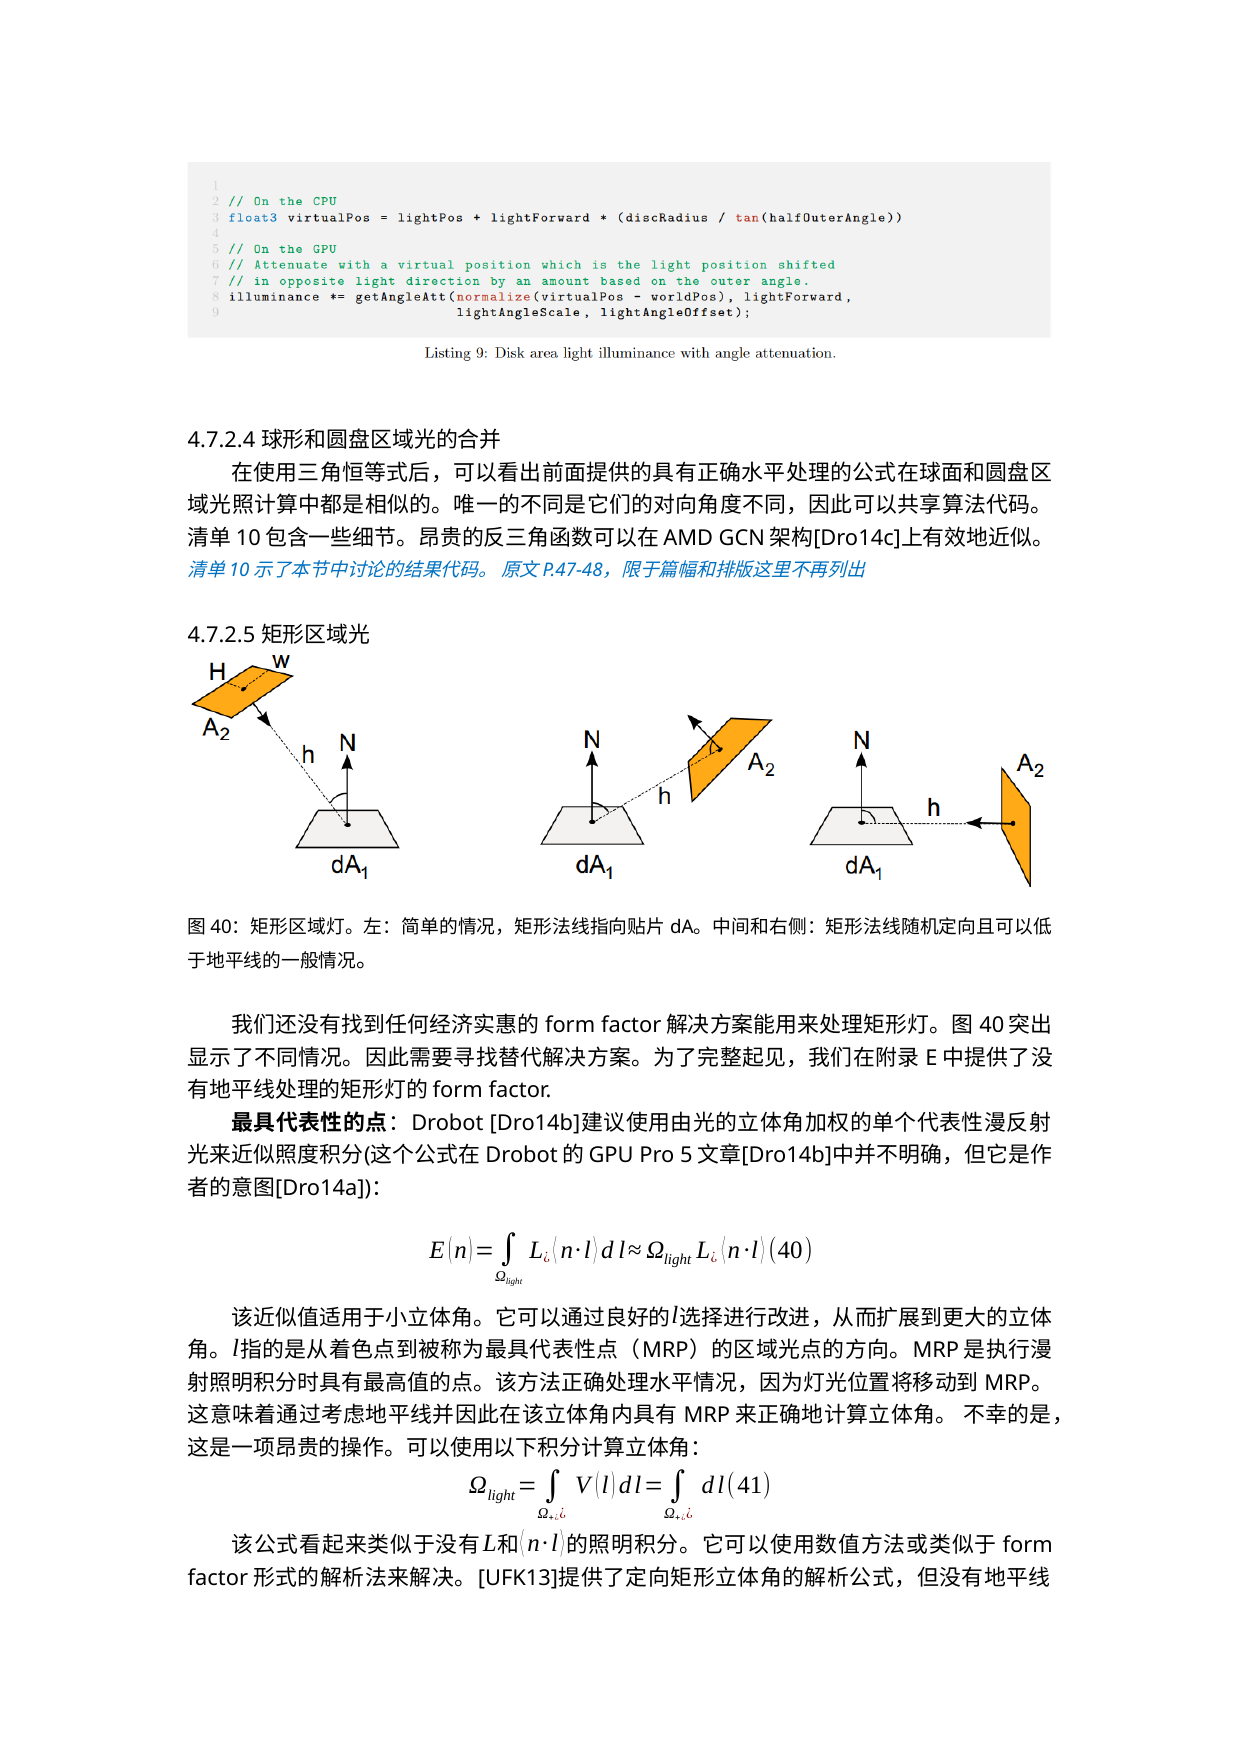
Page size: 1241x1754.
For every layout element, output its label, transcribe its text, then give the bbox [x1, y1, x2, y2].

picture [187, 162, 1053, 363]
text 清单10示了本节中讨论的结果代码。 原文P.47-48，限于篇幅和排版这里不再列出 [187, 552, 1053, 584]
text 我们还没有找到任何经济实惠的form factor解决方案能用来处理矩形灯。图40突出显示了不同情况。因此需要寻找替代解决方案。为了完整起见，我们在附录E中提供了没有地平线处理的矩形灯的form factor. [187, 1007, 1053, 1104]
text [187, 1527, 1053, 1592]
text 最具代表性的点：Drobot [Dro14b]建议使用由光的立体角加权的单个代表性漫反射光来近似照度积分(这个公式在Drobot的GPU Pro 5文章[Dro14b]中并不明确，但它是作者的意图[Dro14a])： [187, 1104, 1053, 1202]
picture [187, 649, 1053, 888]
text 4.7.2.4 球形和圆盘区域光的合并 [187, 422, 1053, 454]
text 该近似值适用于小立体角。它可以通过良好的选择进行改进，从而扩展到更大的立体角。指的是从着色点到被称为最具代表性点（MRP）的区域光点的方向。MRP是执行漫射照明积分时具有最高值的点。该方法正确处理水平情况，因为灯光位置将移动到MRP。这意味着通过考虑地平线并因此在该立体角内具有MRP来正确地计算立体角。 不幸的是，这是一项昂贵的操作。可以使用以下积分计算立体角： [187, 1299, 1053, 1462]
text 图40：矩形区域灯。左：简单的情况，矩形法线指向贴片dA。中间和右侧：矩形法线随机定向且可以低于地平线的一般情况。 [187, 909, 1053, 974]
text 在使用三角恒等式后，可以看出前面提供的具有正确水平处理的公式在球面和圆盘区域光照计算中都是相似的。唯一的不同是它们的对向角度不同，因此可以共享算法代码。清单10包含一些细节。昂贵的反三角函数可以在AMD GCN架构[Dro14c]上有效地近似。 [187, 454, 1053, 552]
text 4.7.2.5 矩形区域光 [187, 617, 1053, 649]
